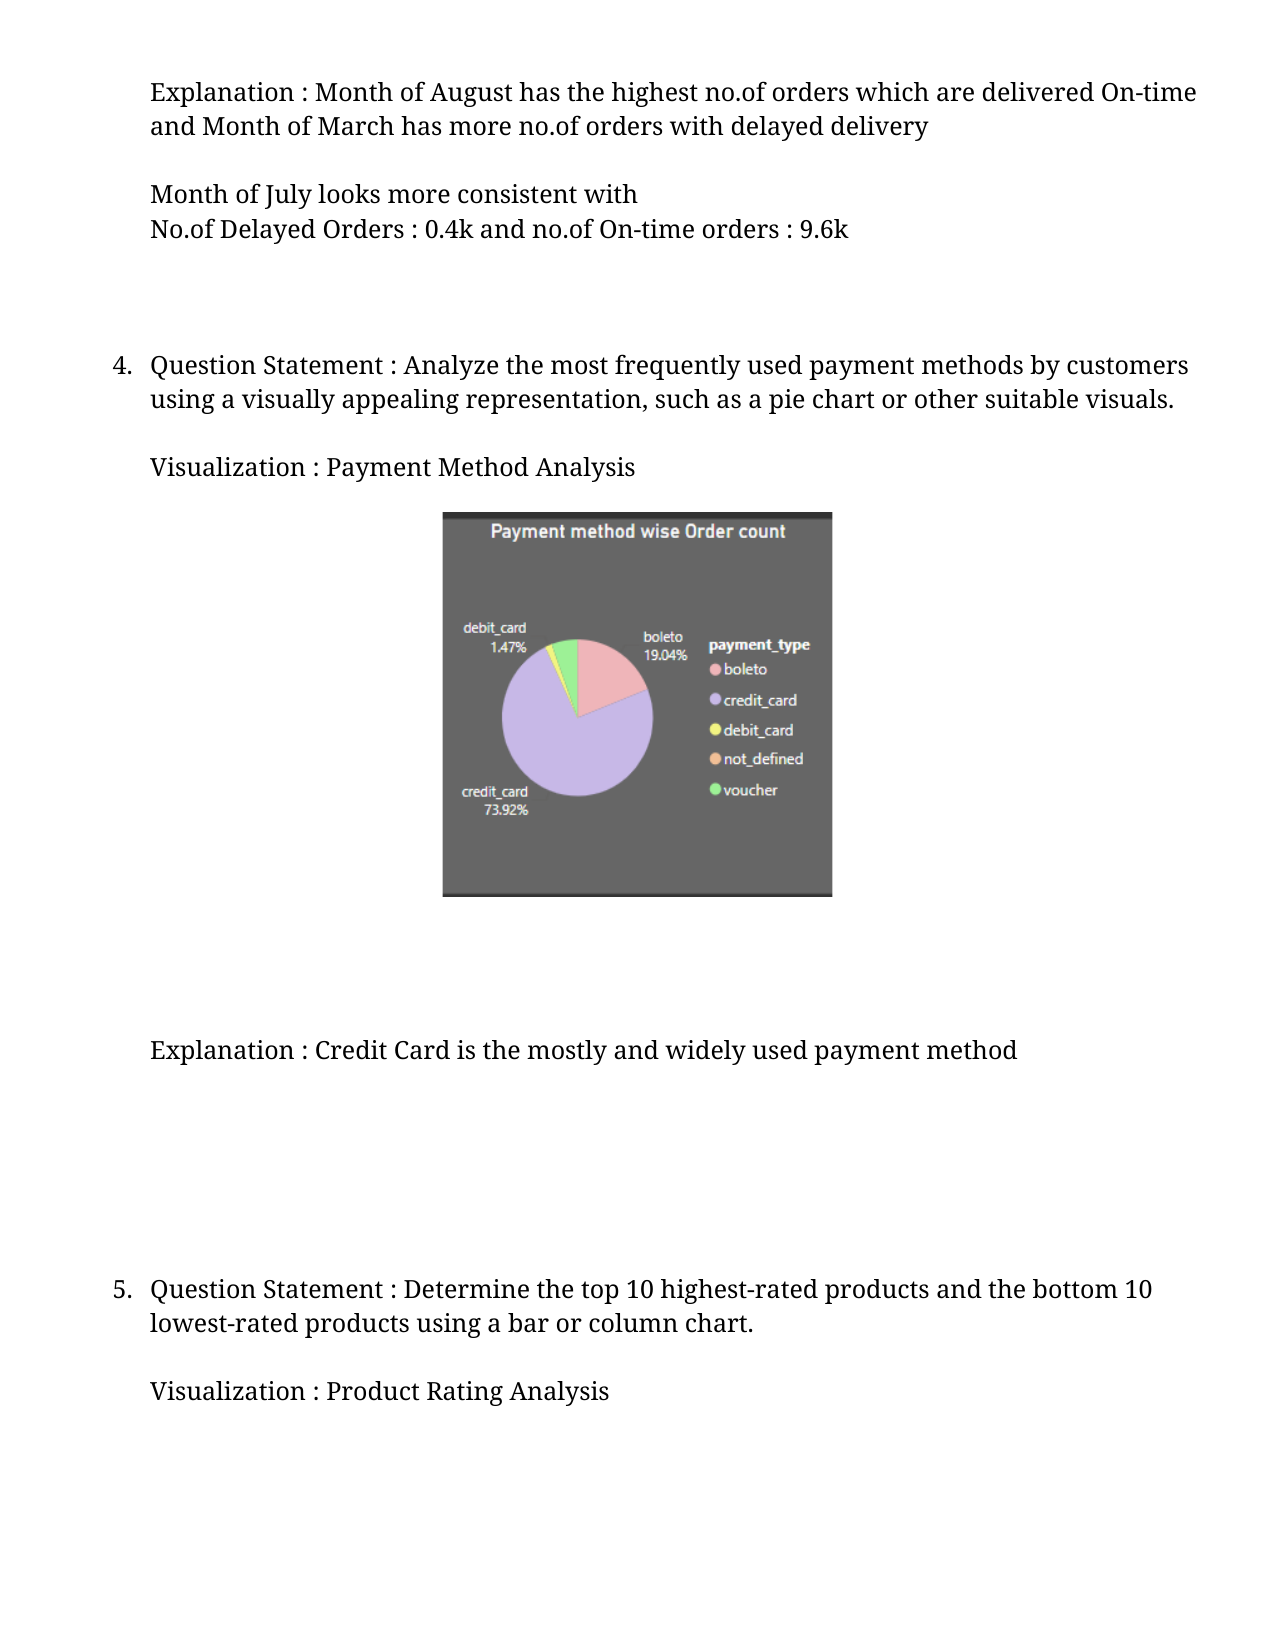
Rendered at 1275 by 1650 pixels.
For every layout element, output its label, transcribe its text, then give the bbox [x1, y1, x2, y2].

list Explanation : Credit Card is the mostly and widely used payment method [150, 1033, 1200, 1067]
list Visualization : Payment Method Analysis [150, 450, 1200, 484]
list Question Statement : Analyze the most frequently used payment methods by customers using a visually appealing representation, such as a pie chart or other suitable visuals. [112, 347, 1200, 416]
list Visualization : Product Rating Analysis [150, 1373, 1200, 1408]
picture [442, 512, 833, 897]
list Explanation : Month of August has the highest no.of orders which are delivered On-time and Month of March has more no.of orders with delayed delivery Month of July looks more consistent with [150, 75, 1200, 211]
list Question Statement : Determine the top 10 highest-rated products and the bottom 10 lowest-rated products using a bar or column chart. [112, 1271, 1200, 1339]
list No.of Delayed Orders : 0.4k and no.of On-time orders : 9.6k [150, 211, 1200, 245]
